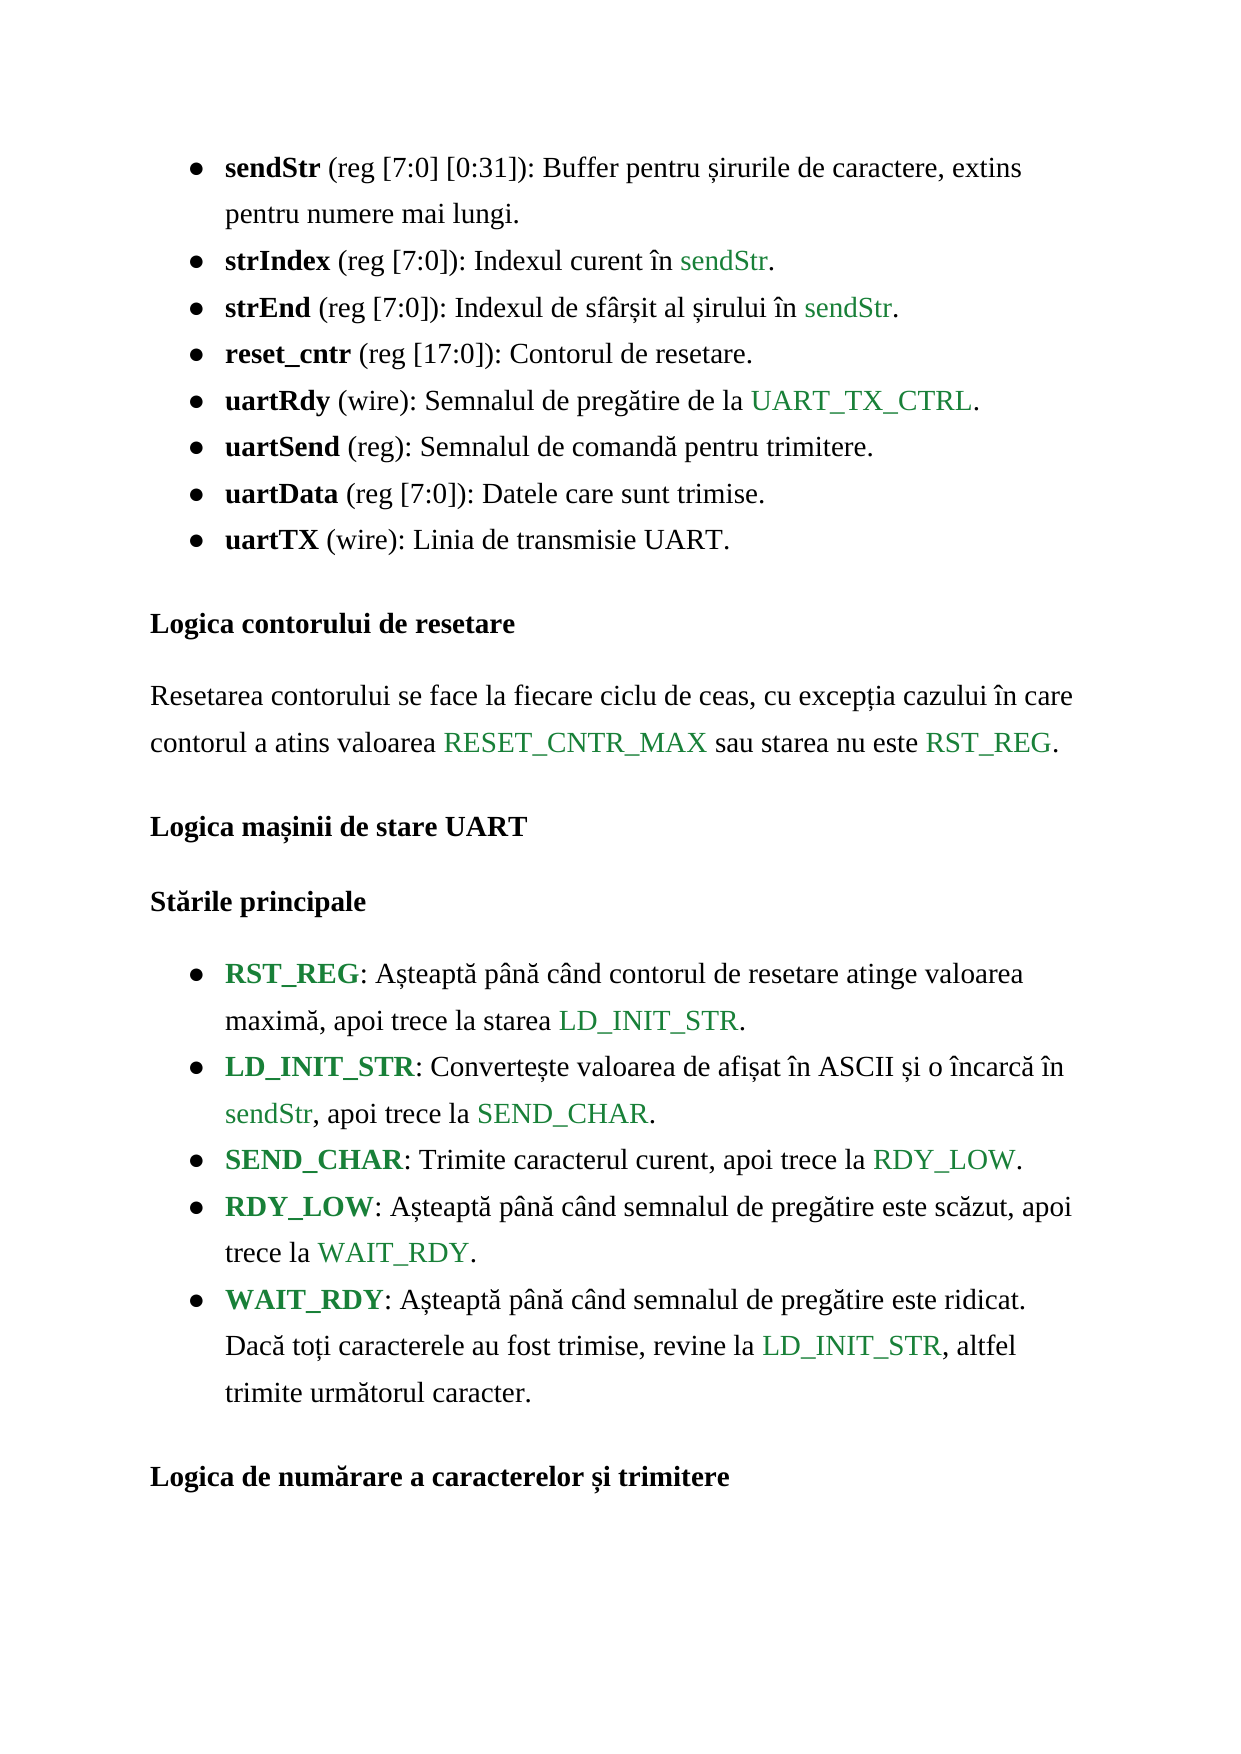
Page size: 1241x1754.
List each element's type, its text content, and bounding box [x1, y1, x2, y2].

list sendStr (reg [7:0] [0:31]): Buffer pentru șirurile de caractere, extins pentru numere mai lungi. [187, 150, 1090, 230]
list reset_cntr (reg [17:0]): Contorul de resetare. [187, 336, 1090, 370]
list uartSend (reg): Semnalul de comandă pentru trimitere. [187, 429, 1090, 463]
list strEnd (reg [7:0]): Indexul de sfârșit al șirului în sendStr. [187, 290, 1090, 323]
list strIndex (reg [7:0]): Indexul curent în sendStr. [187, 243, 1090, 277]
list RST_REG: Așteaptă până când contorul de resetare atinge valoarea maximă, apoi trece la starea LD_INIT_STR. [187, 956, 1090, 1036]
subtitle Logica mașinii de stare UART [150, 809, 1090, 842]
text Resetarea contorului se face la fiecare ciclu de ceas, cu excepția cazului în care contorul a atins valoarea RESET_CNTR_MAX sau starea nu este RST_REG. [150, 678, 1090, 758]
subtitle Stările principale [150, 884, 1090, 918]
list RDY_LOW: Așteaptă până când semnalul de pregătire este scăzut, apoi trece la WAIT_RDY. [187, 1189, 1090, 1269]
list SEND_CHAR: Trimite caracterul curent, apoi trece la RDY_LOW. [187, 1142, 1090, 1176]
list WAIT_RDY: Așteaptă până când semnalul de pregătire este ridicat. Dacă toți caracterele au fost trimise, revine la LD_INIT_STR, altfel trimite următorul caracter. [187, 1282, 1090, 1409]
list uartTX (wire): Linia de transmisie UART. [187, 522, 1090, 556]
list LD_INIT_STR: Convertește valoarea de afișat în ASCII și o încarcă în sendStr, apoi trece la SEND_CHAR. [187, 1049, 1090, 1129]
subtitle Logica contorului de resetare [150, 607, 1090, 640]
subtitle Logica de numărare a caracterelor și trimitere [150, 1459, 1090, 1493]
list uartRdy (wire): Semnalul de pregătire de la UART_TX_CTRL. [187, 383, 1090, 416]
list uartData (reg [7:0]): Datele care sunt trimise. [187, 476, 1090, 509]
